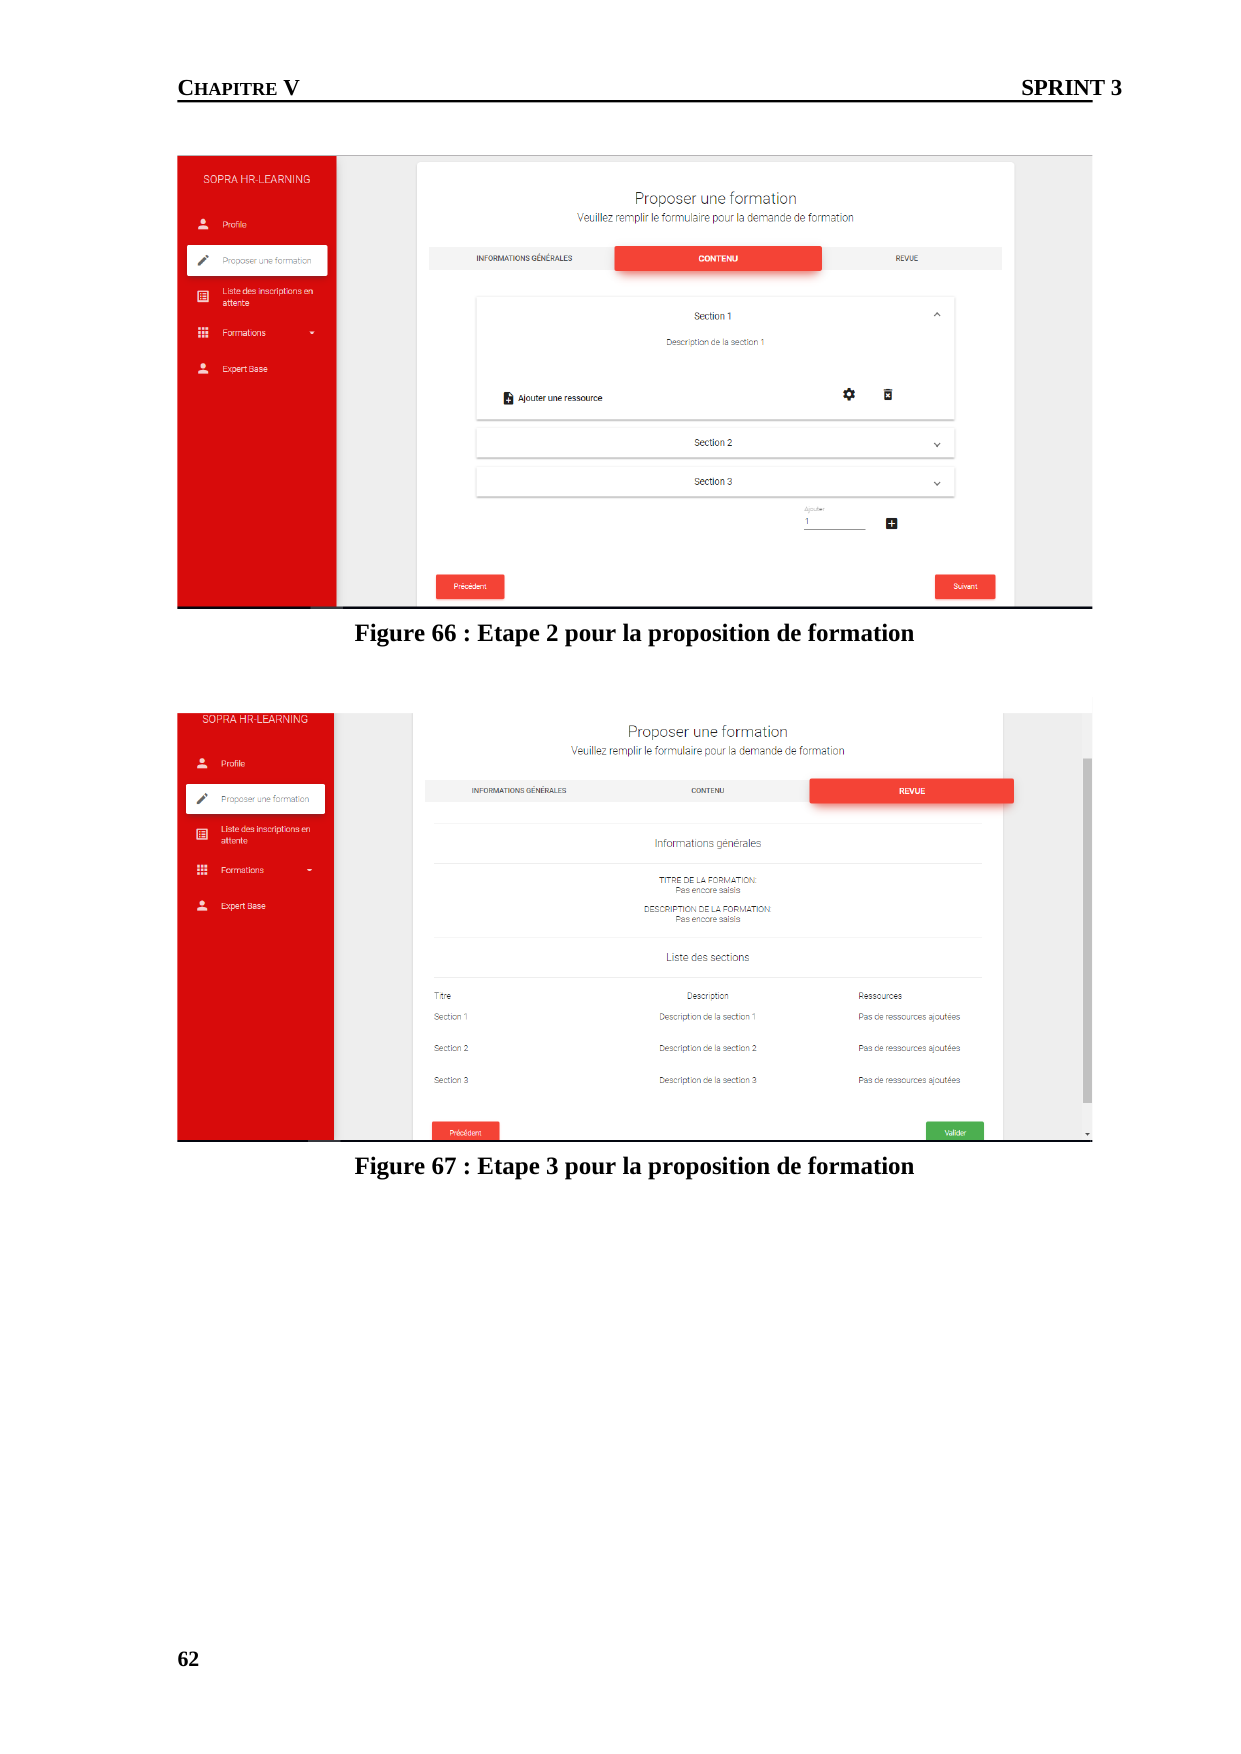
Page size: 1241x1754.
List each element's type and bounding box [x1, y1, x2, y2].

picture [177, 155, 1093, 609]
picture [177, 714, 1093, 1142]
